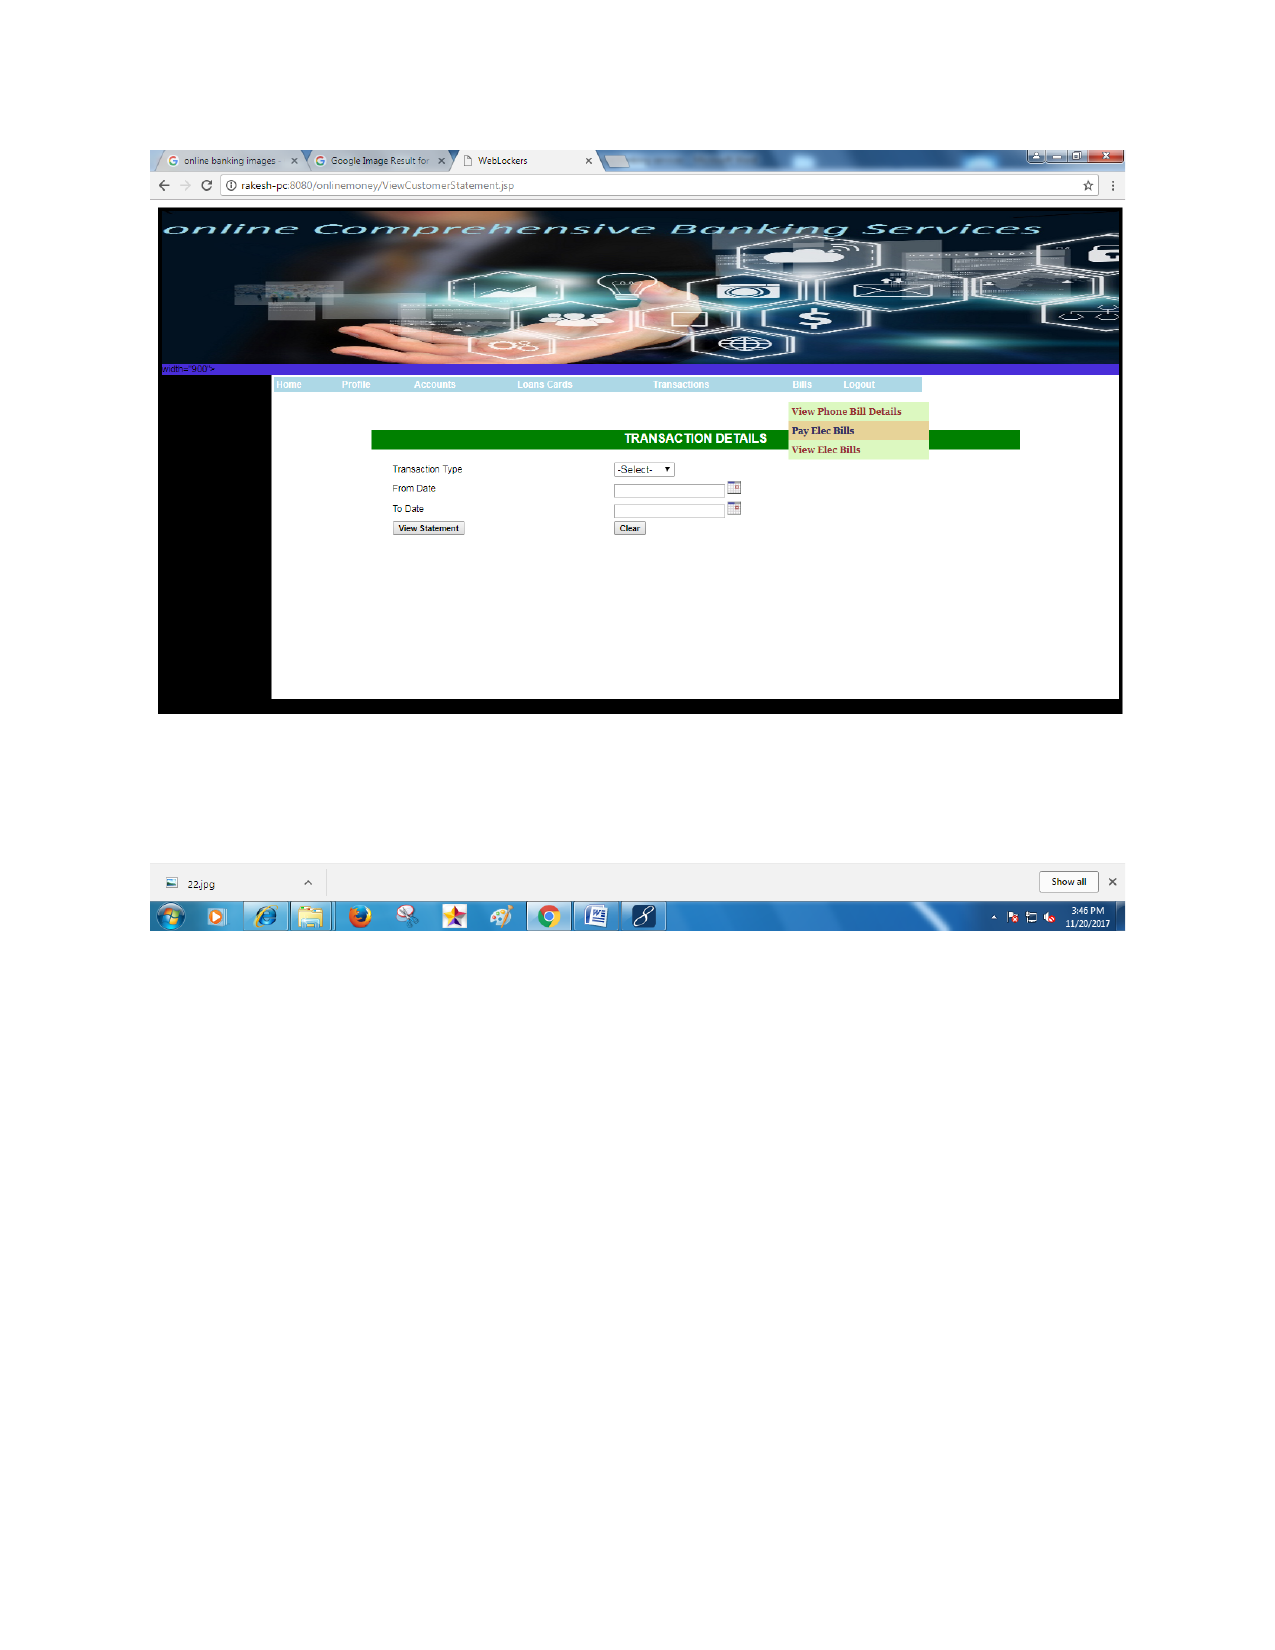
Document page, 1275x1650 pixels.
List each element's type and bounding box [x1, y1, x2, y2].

picture [150, 150, 1125, 931]
